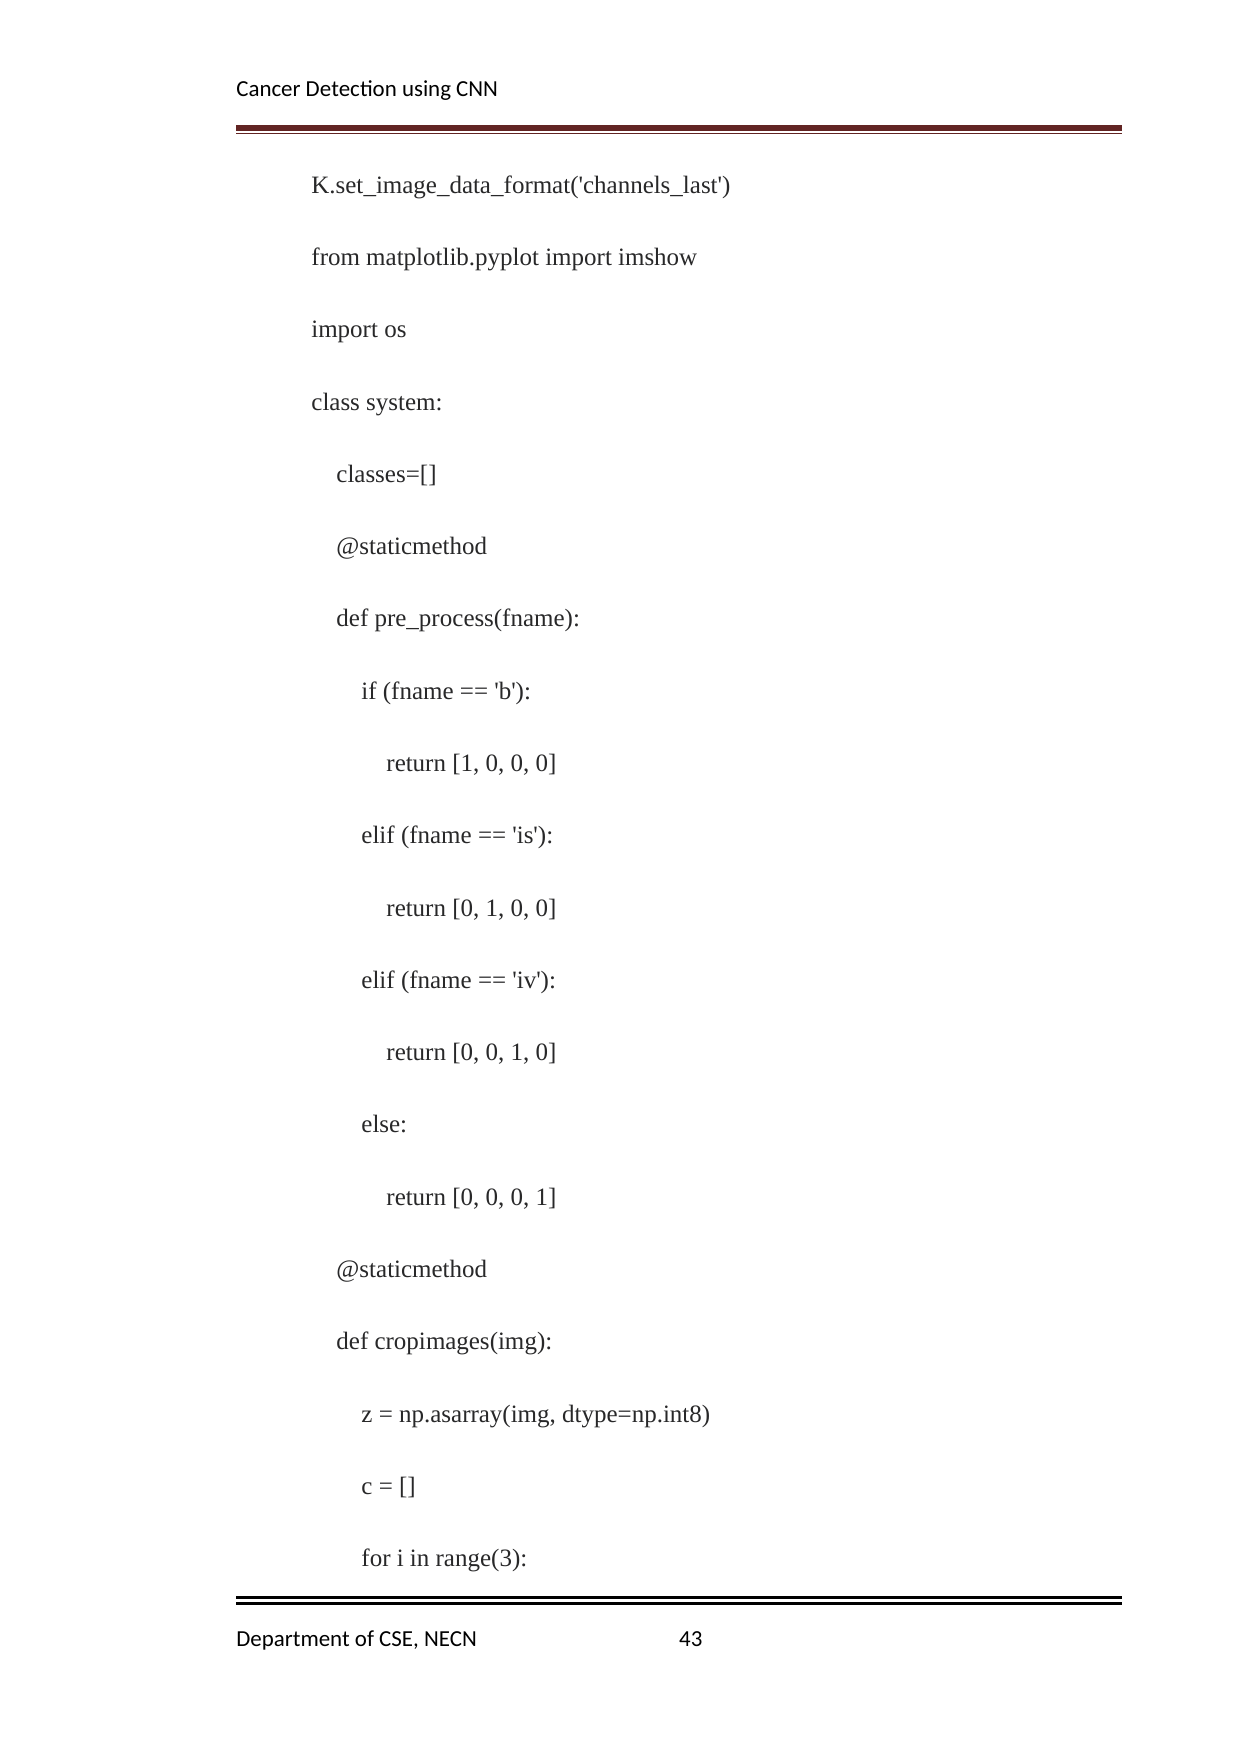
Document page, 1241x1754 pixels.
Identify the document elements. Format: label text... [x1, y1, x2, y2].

text @staticmethod [236, 531, 1122, 560]
text return [0, 1, 0, 0] [236, 893, 1122, 921]
text elif (fname == 'is'): [236, 820, 1122, 849]
text else: [236, 1109, 1122, 1138]
text def cropimages(img): [236, 1326, 1122, 1355]
text if (fname == 'b'): [236, 676, 1122, 704]
text elif (fname == 'iv'): [236, 965, 1122, 994]
text class system: [236, 387, 1122, 415]
text def pre_process(fname): [236, 603, 1122, 632]
text @staticmethod [236, 1254, 1122, 1283]
text from matplotlib.pyplot import imshow [236, 242, 1122, 271]
text for i in range(3): [236, 1543, 1122, 1572]
text return [0, 0, 0, 1] [236, 1182, 1122, 1211]
text c = [] [236, 1471, 1122, 1500]
text return [0, 0, 1, 0] [236, 1037, 1122, 1066]
text classes=[] [236, 459, 1122, 488]
text K.set_image_data_format('channels_last') [236, 170, 1122, 198]
text import os [236, 314, 1122, 343]
text z = np.asarray(img, dtype=np.int8) [236, 1399, 1122, 1427]
text return [1, 0, 0, 0] [236, 748, 1122, 777]
